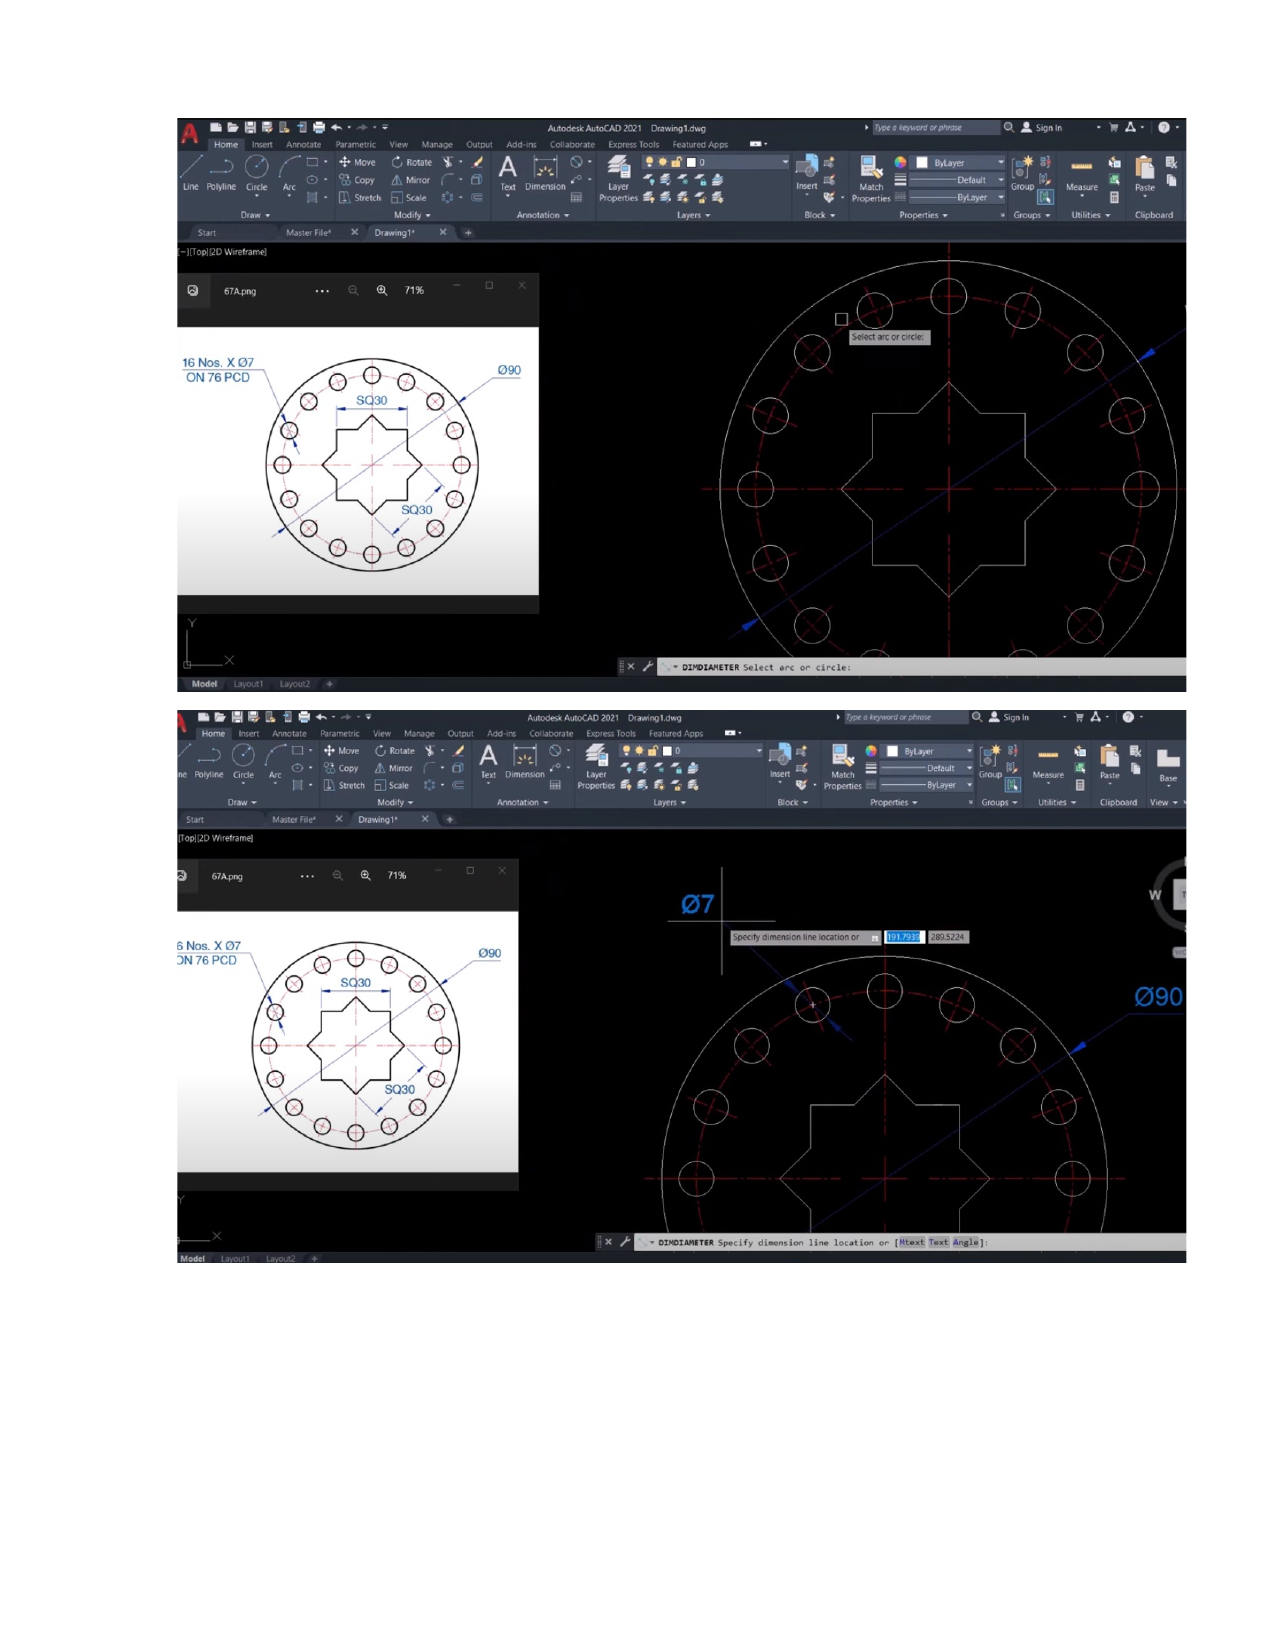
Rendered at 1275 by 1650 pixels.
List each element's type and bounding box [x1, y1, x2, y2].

picture [177, 710, 1187, 1263]
picture [177, 118, 1187, 692]
